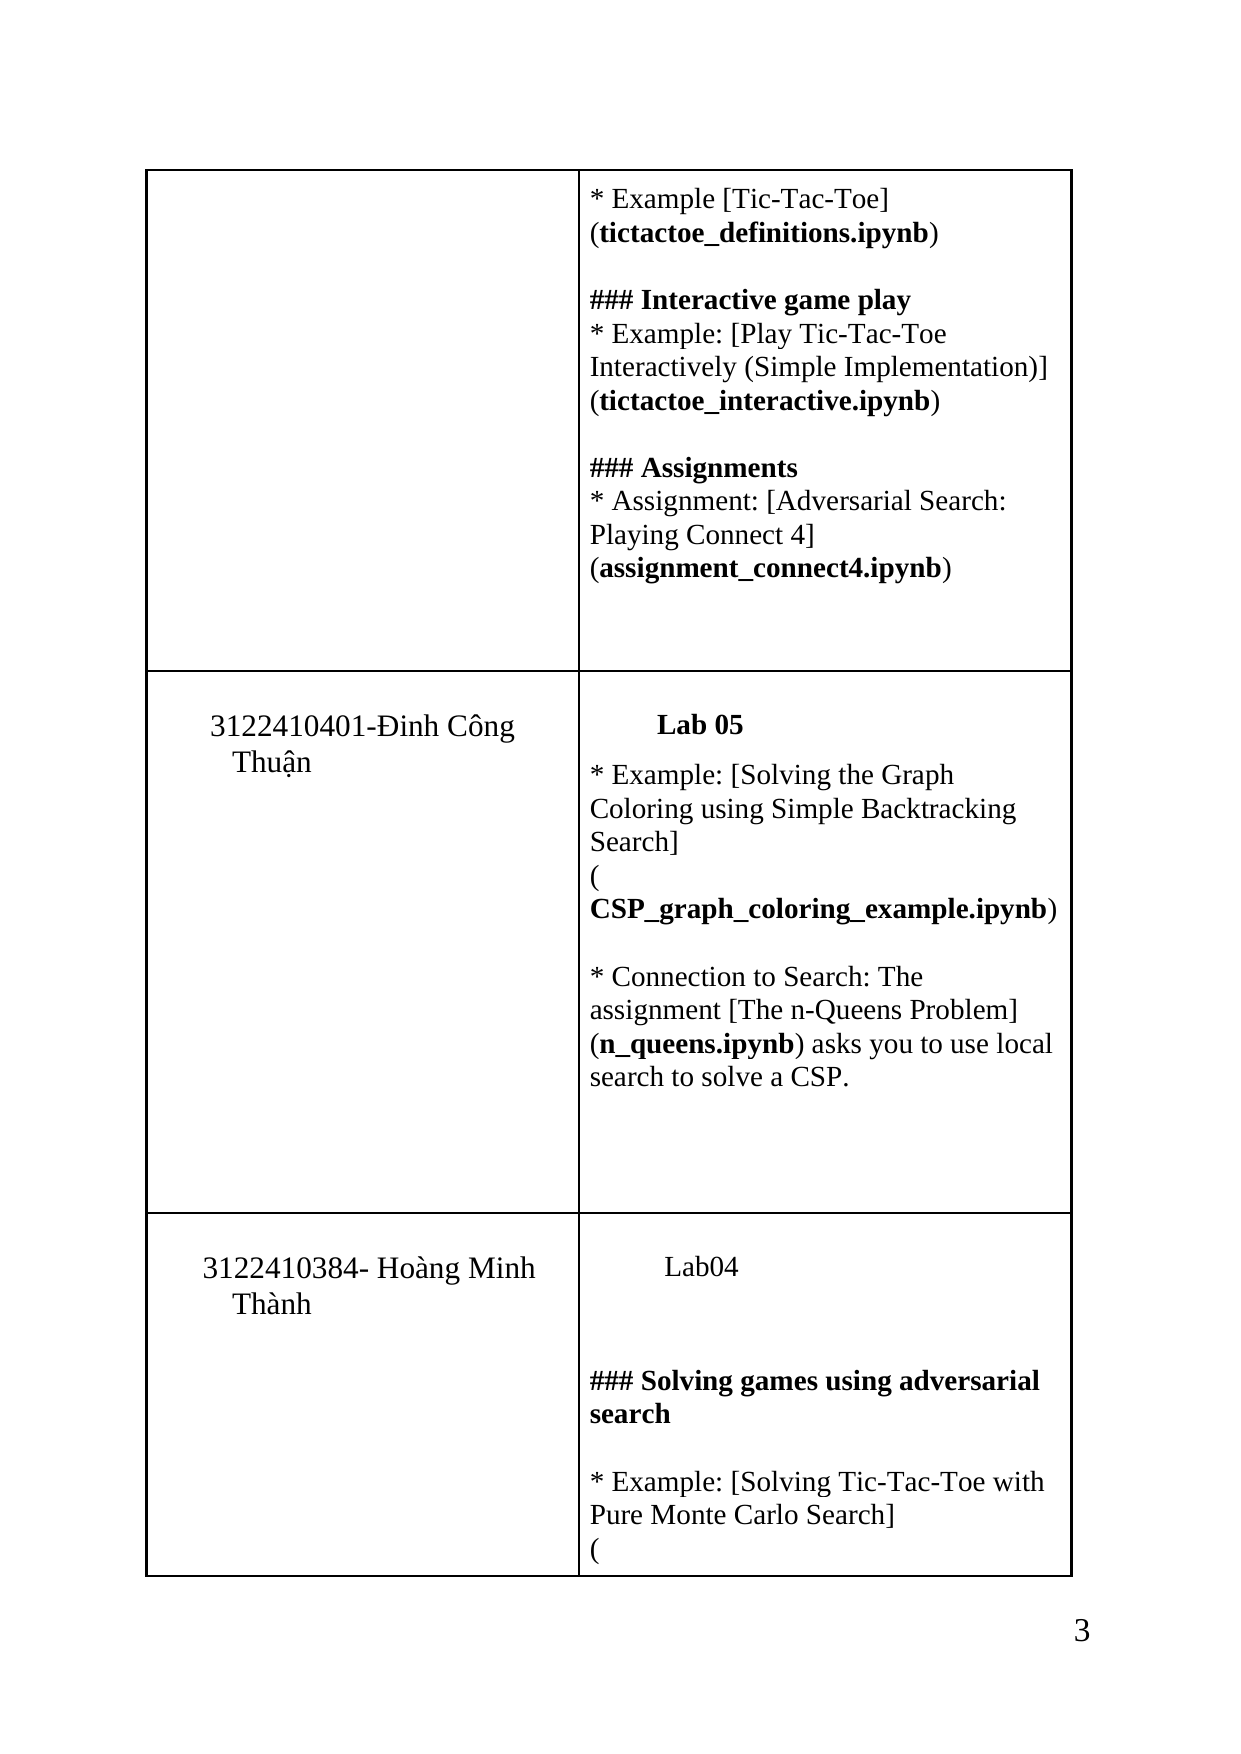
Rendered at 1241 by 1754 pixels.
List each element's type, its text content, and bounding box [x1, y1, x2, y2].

table_cell Lab 05 * Example: [Solving the Graph Coloring using Simple Backtracking Search](CSP_graph_coloring_example.ipynb) * Connection to Search: The assignment [The n-Queens Problem](n_queens.ipynb) asks you to use local search to solve a CSP. [580, 672, 1070, 1212]
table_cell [148, 171, 578, 670]
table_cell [580, 1214, 1070, 1575]
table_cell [580, 171, 1070, 670]
table_cell 3122410401-Đinh Công Thuận [148, 672, 578, 1212]
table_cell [148, 1214, 578, 1575]
